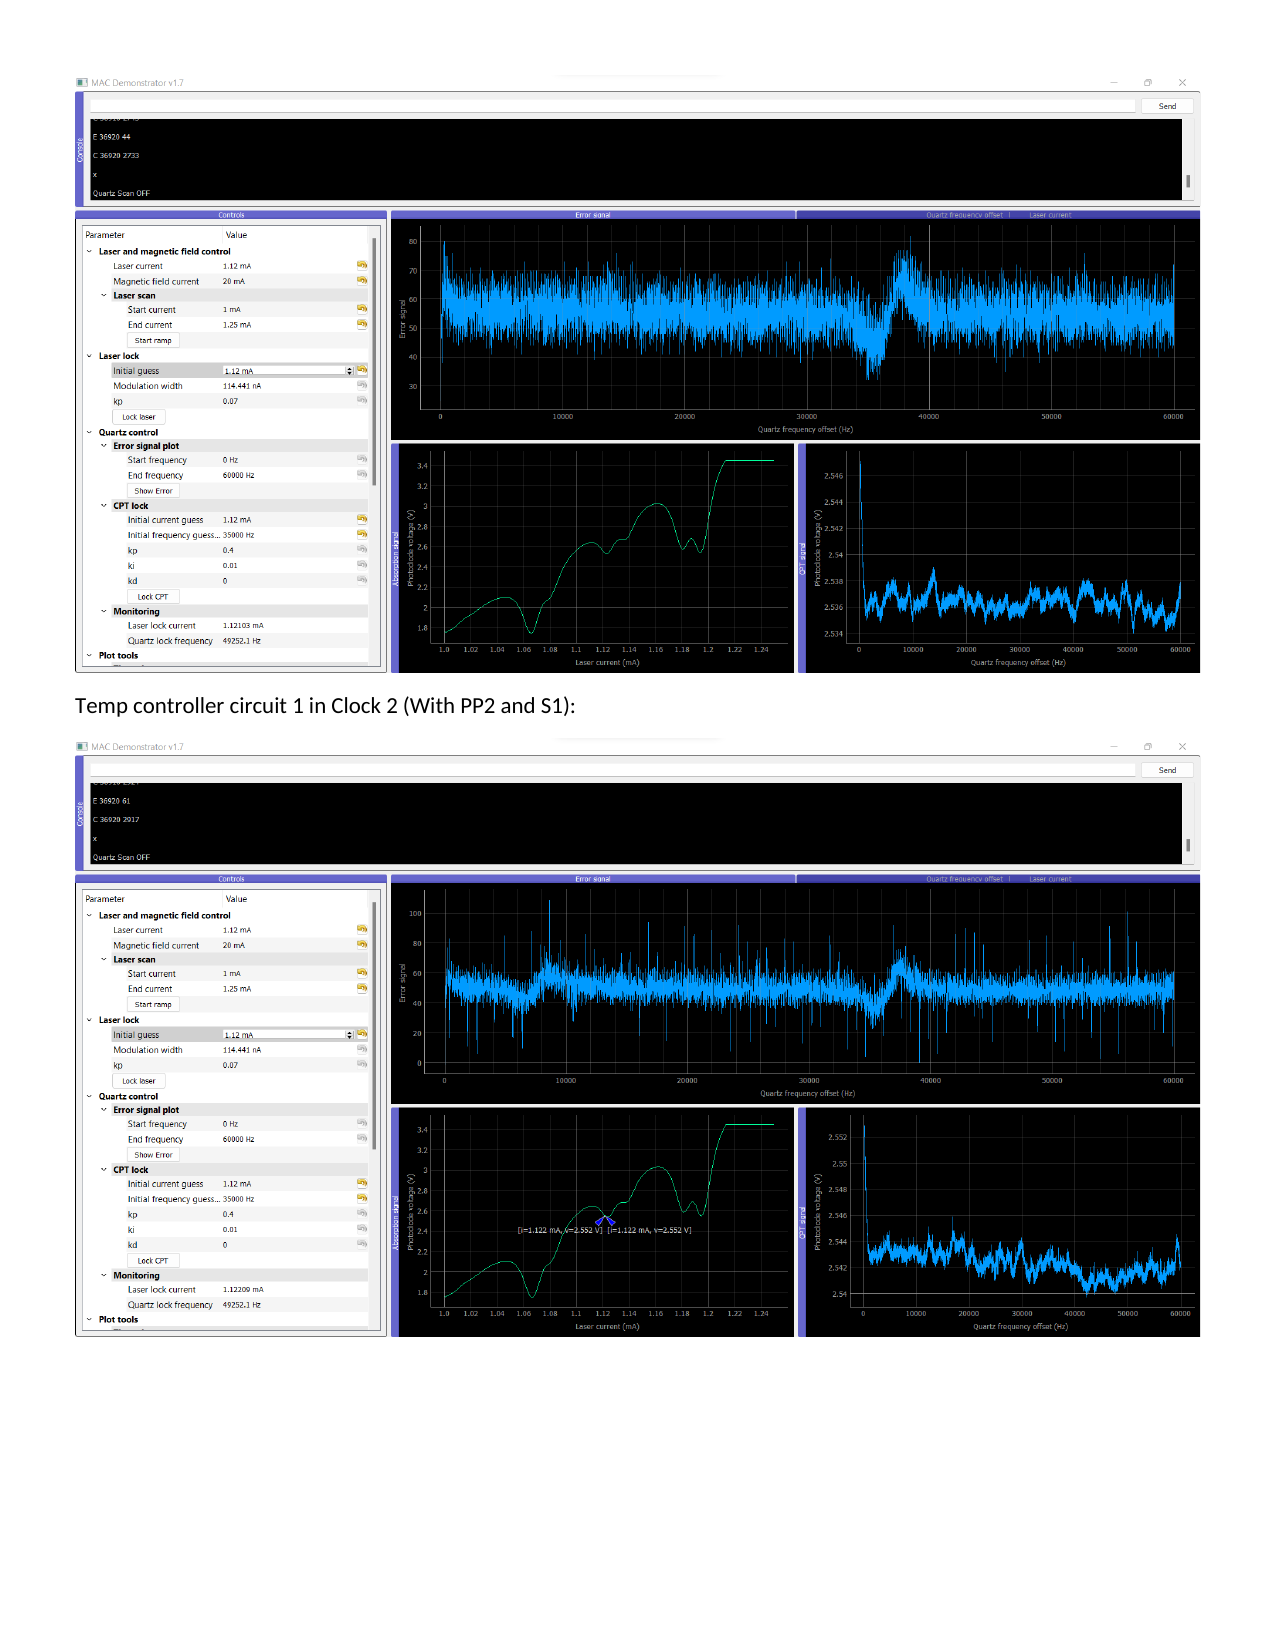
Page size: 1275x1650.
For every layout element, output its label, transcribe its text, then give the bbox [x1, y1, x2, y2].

text Temp controller circuit 1 in Clock 2 (With PP2 and S1): [75, 692, 1200, 719]
picture [75, 75, 1200, 673]
picture [75, 738, 1200, 1337]
